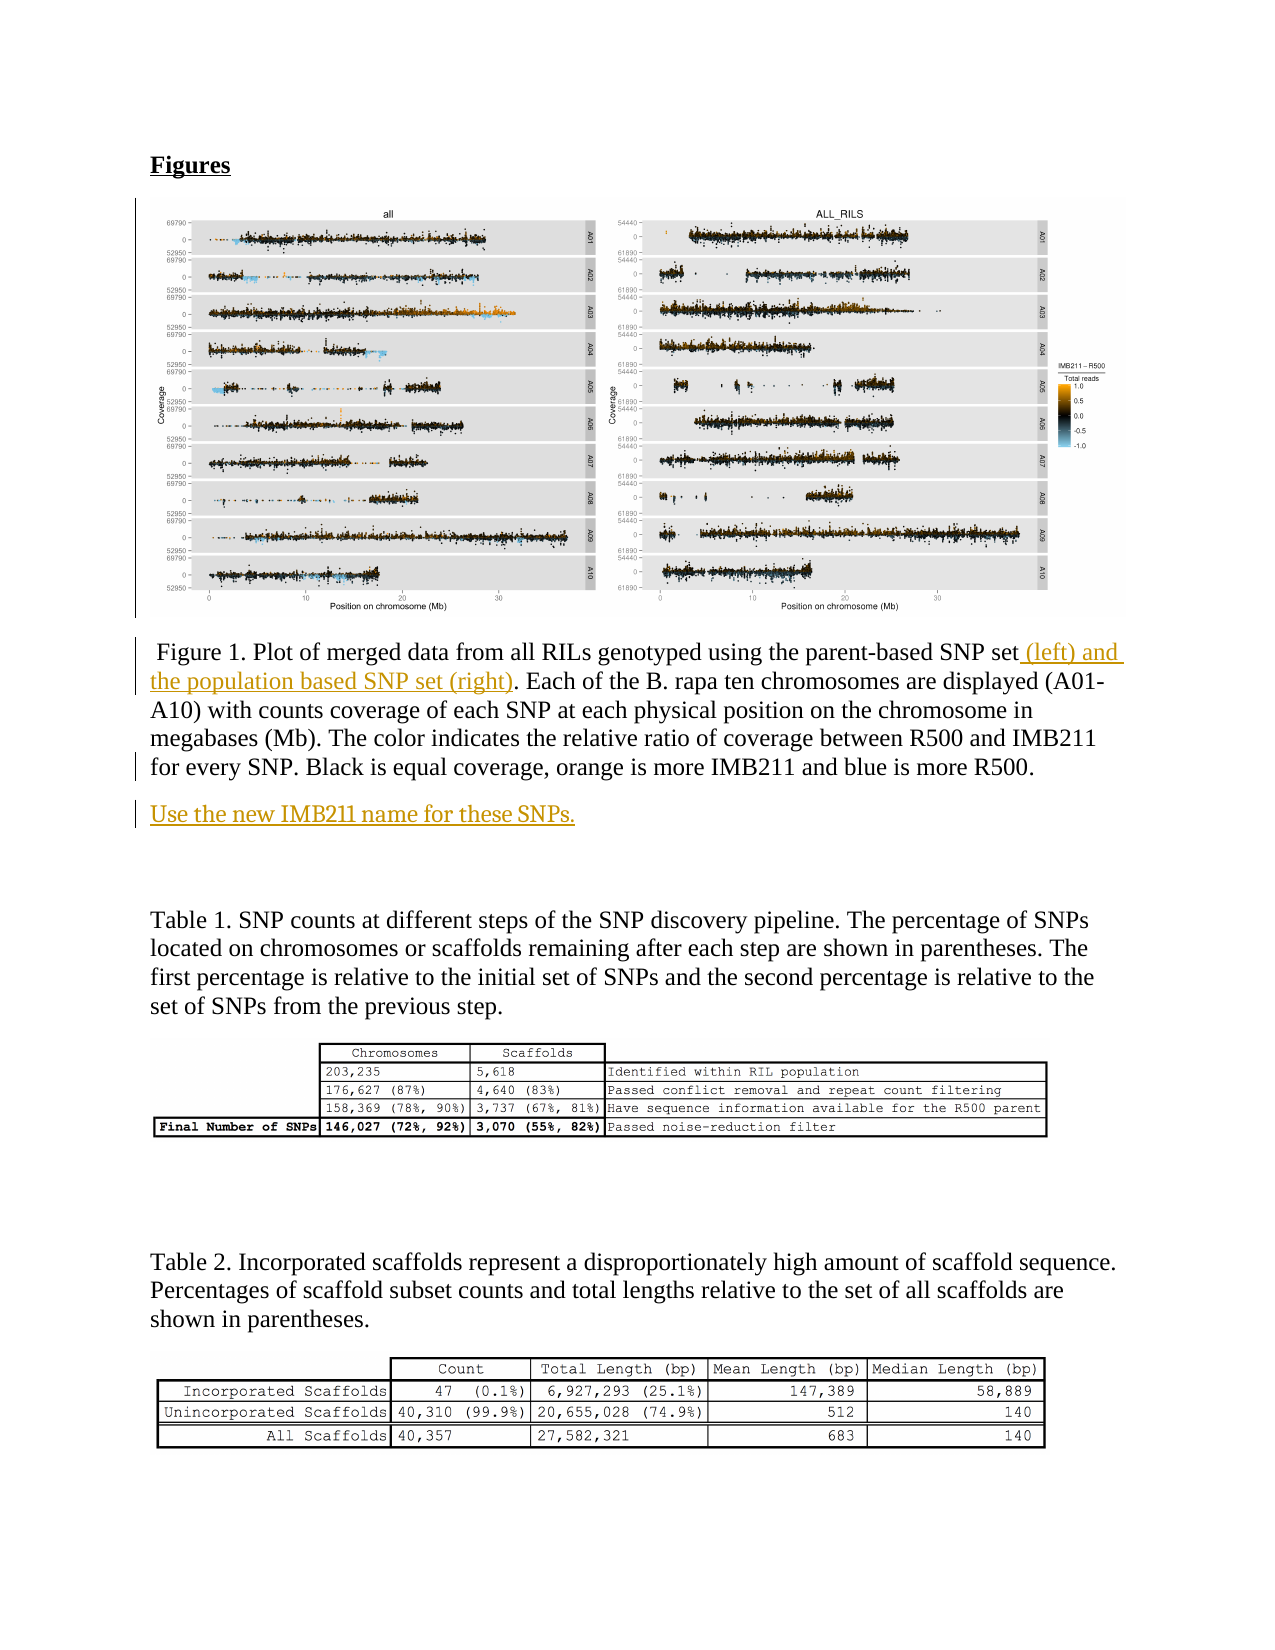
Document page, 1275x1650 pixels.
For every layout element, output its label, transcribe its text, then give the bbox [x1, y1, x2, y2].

picture [150, 1351, 1050, 1455]
picture [150, 197, 1126, 617]
text Figure 1. Plot of merged data from all RILs genotyped using the parent-based SNP set. Each of the B. rapa ten chromosomes are displayed (A01-A10) with counts coverage of each SNP at each physical position on the chromosome in megabases (Mb). The color indicates the relative ratio of coverage between R500 and IMB211 for every SNP. Black is equal coverage, orange is more IMB211 and blue is more R500. [150, 637, 1125, 781]
text Table 2. Incorporated scaffolds represent a disproportionately high amount of scaffold sequence. Percentages of scaffold subset counts and total lengths relative to the set of all scaffolds are shown in parentheses. [150, 1247, 1125, 1333]
text Table 1. SNP counts at different steps of the SNP discovery pipeline. The percentage of SNPs located on chromosomes or scaffolds remaining after each step are shown in parentheses. The first percentage is relative to the initial set of SNPs and the second percentage is relative to the set of SNPs from the previous step. [150, 905, 1125, 1020]
picture [150, 1038, 1050, 1142]
subtitle Figures [150, 150, 1125, 179]
